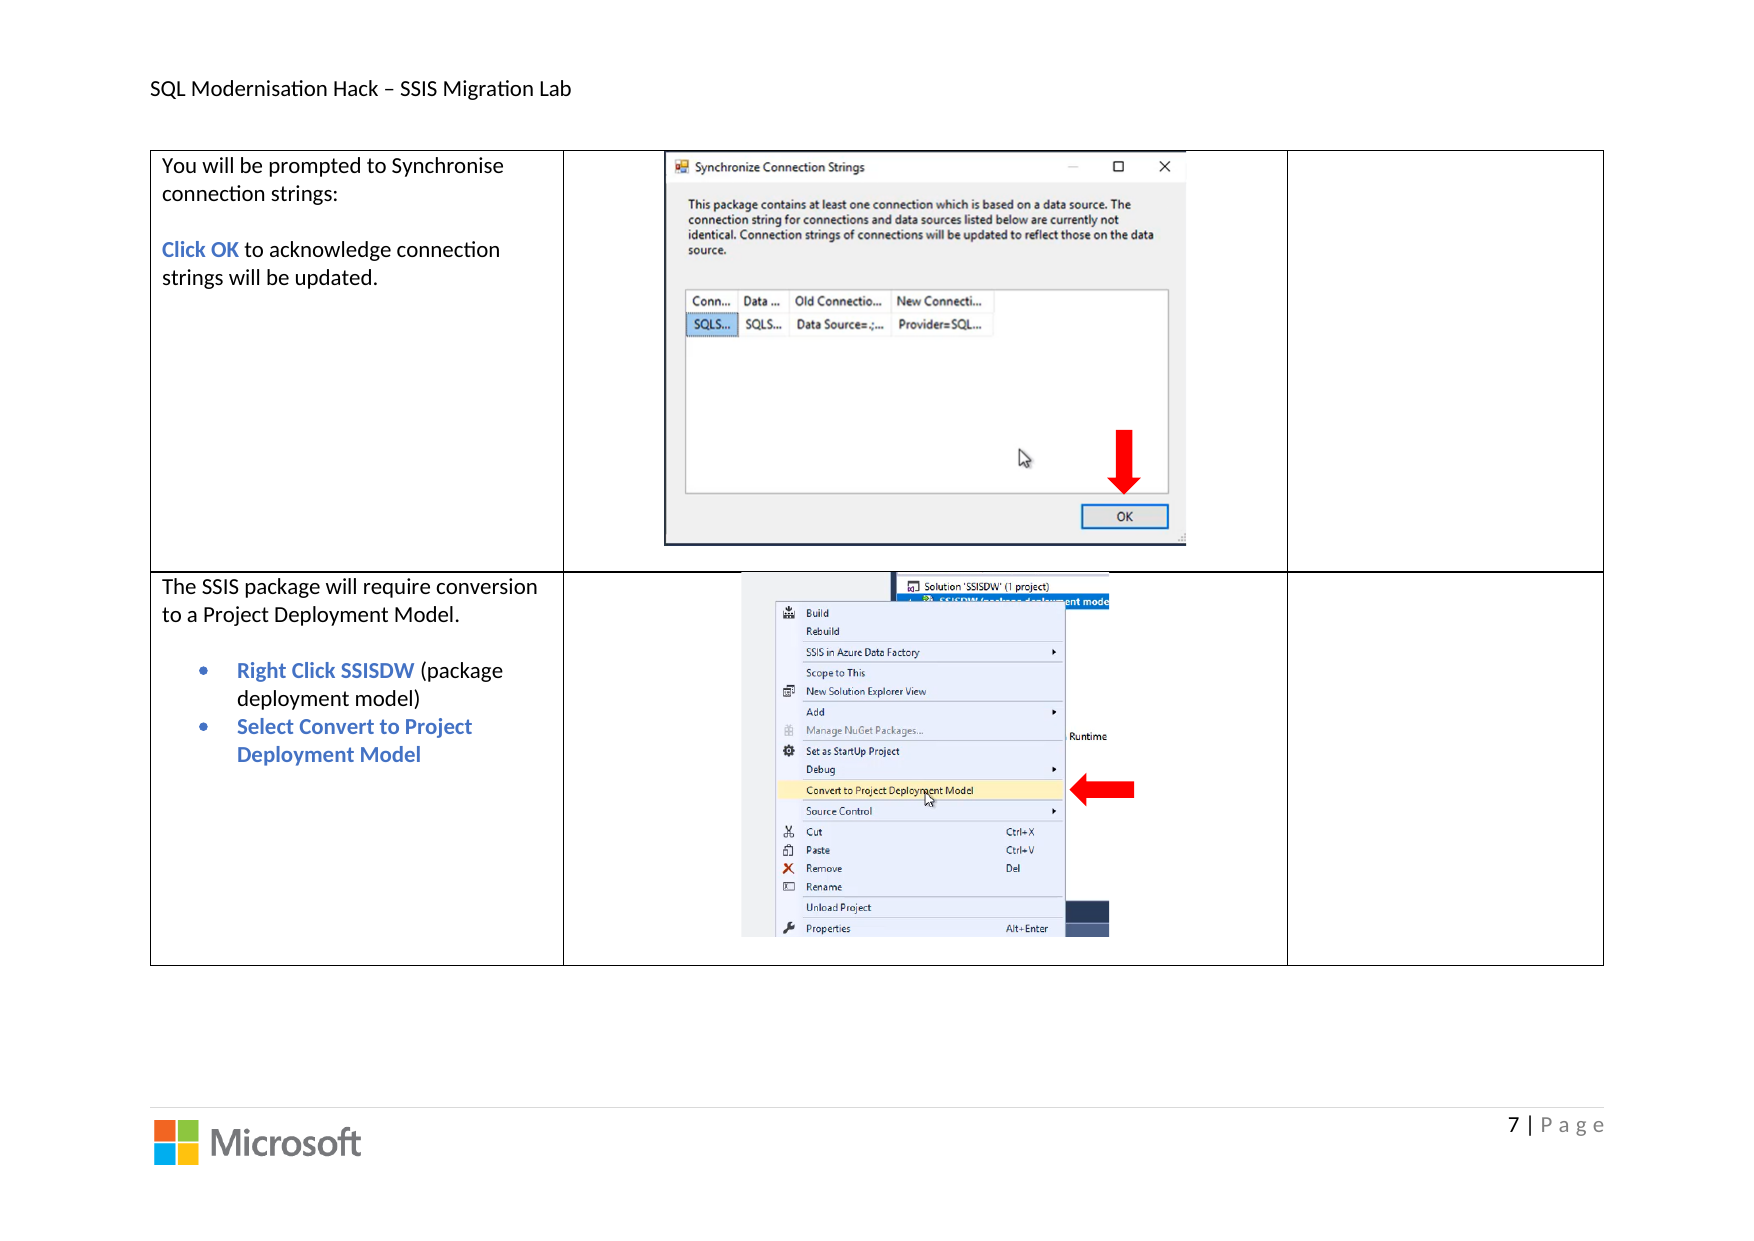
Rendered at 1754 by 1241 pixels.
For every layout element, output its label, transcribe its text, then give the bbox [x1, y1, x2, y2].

picture [741, 572, 1110, 937]
picture [150, 1115, 370, 1167]
picture [664, 151, 1187, 546]
table_cell The SSIS package will require conversion to a Project Deployment Model. Right Click SSISDW (package deployment model) Select Convert to Project Deployment Model [151, 573, 563, 965]
table_cell [564, 573, 1287, 965]
table_cell [1288, 151, 1603, 571]
table_cell [564, 151, 1287, 571]
table_cell [1288, 573, 1603, 965]
table_cell You will be prompted to Synchronise connection strings: Click OK to acknowledge connection strings will be updated. [151, 151, 563, 571]
